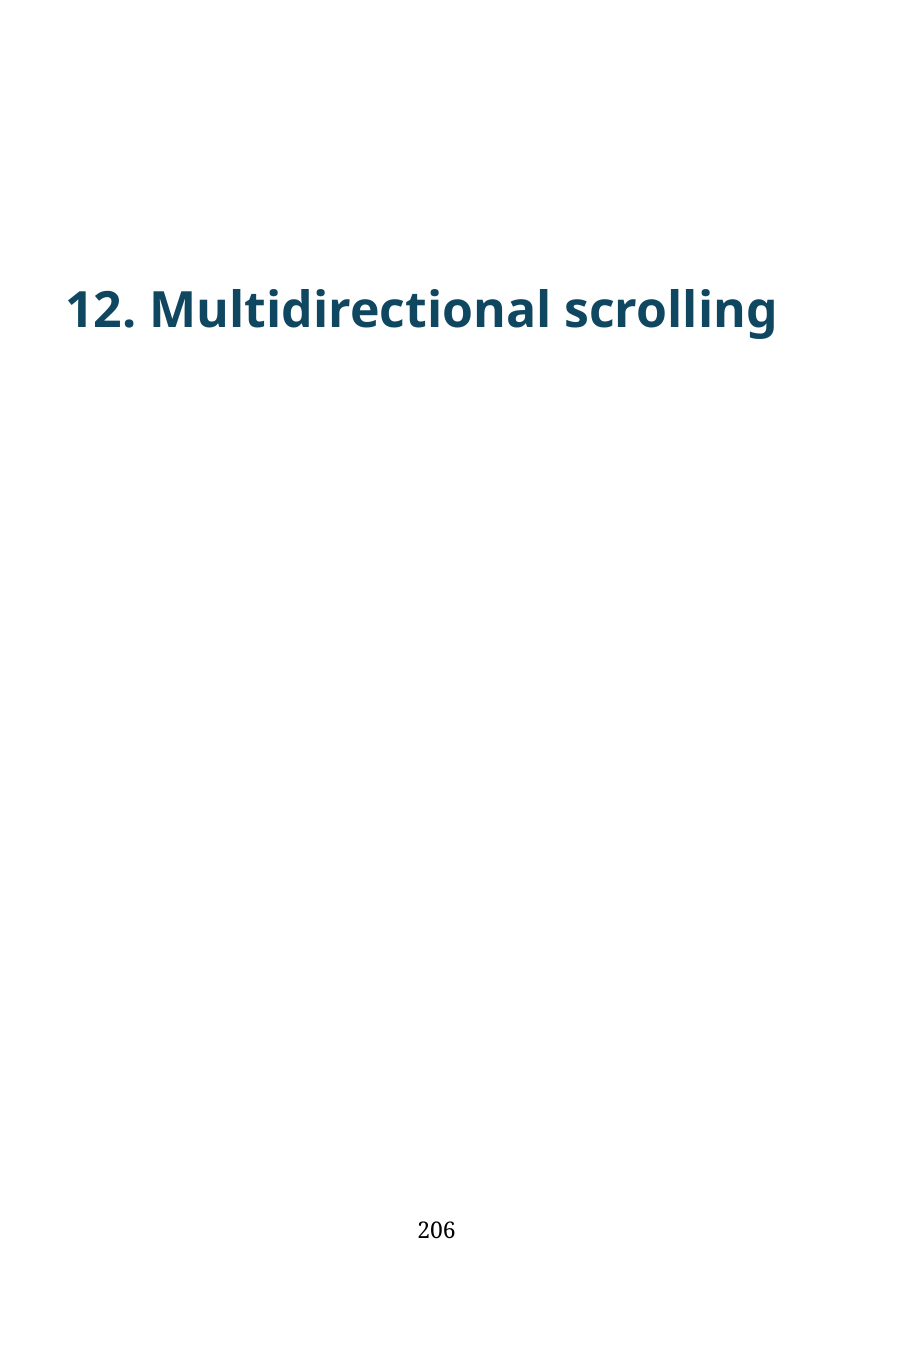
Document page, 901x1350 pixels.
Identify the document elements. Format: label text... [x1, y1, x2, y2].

subtitle 12. Multidirectional scrolling [56, 274, 787, 342]
